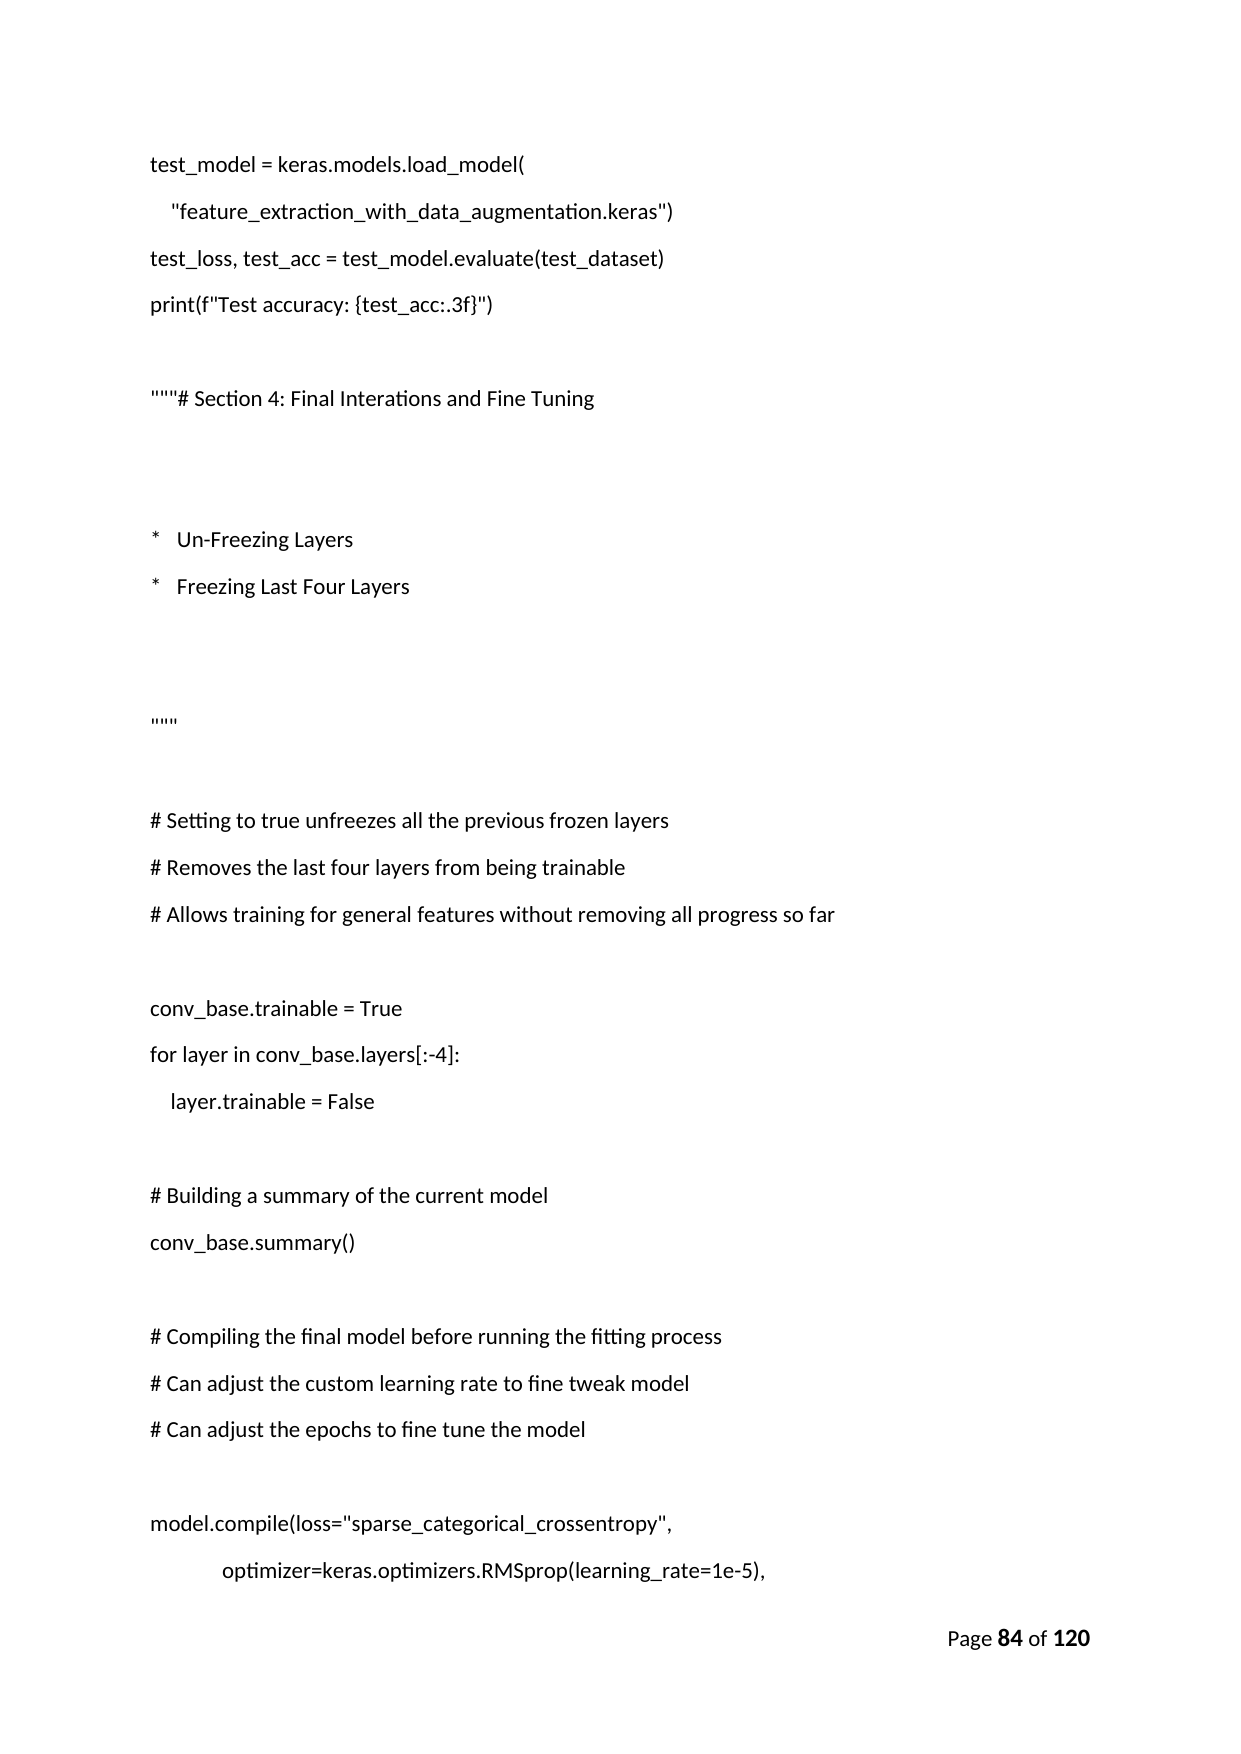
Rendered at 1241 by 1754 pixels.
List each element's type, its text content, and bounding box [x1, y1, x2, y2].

text # Can adjust the epochs to fine tune the model [150, 1416, 1090, 1444]
text # Allows training for general features without removing all progress so far [150, 900, 1090, 928]
text * Freezing Last Four Layers [150, 572, 1090, 600]
text test_loss, test_acc = test_model.evaluate(test_dataset) [150, 244, 1090, 272]
text # Compiling the final model before running the fitting process [150, 1322, 1090, 1350]
text # Removes the last four layers from being trainable [150, 853, 1090, 881]
text conv_base.summary() [150, 1228, 1090, 1256]
text """# Section 4: Final Interations and Fine Tuning [150, 384, 1090, 412]
text print(f"Test accuracy: {test_acc:.3f}") [150, 291, 1090, 319]
text """ [150, 712, 1090, 741]
text layer.trainable = False [150, 1087, 1090, 1116]
text test_model = keras.models.load_model( [150, 150, 1090, 178]
text model.compile(loss="sparse_categorical_crossentropy", [150, 1509, 1090, 1537]
text conv_base.trainable = True [150, 994, 1090, 1022]
text # Setting to true unfreezes all the previous frozen layers [150, 806, 1090, 834]
text optimizer=keras.optimizers.RMSprop(learning_rate=1e-5), [150, 1556, 1090, 1584]
text * Un-Freezing Layers [150, 525, 1090, 553]
text for layer in conv_base.layers[:-4]: [150, 1041, 1090, 1069]
text "feature_extraction_with_data_augmentation.keras") [150, 197, 1090, 225]
text # Building a summary of the current model [150, 1181, 1090, 1209]
text # Can adjust the custom learning rate to fine tweak model [150, 1369, 1090, 1397]
